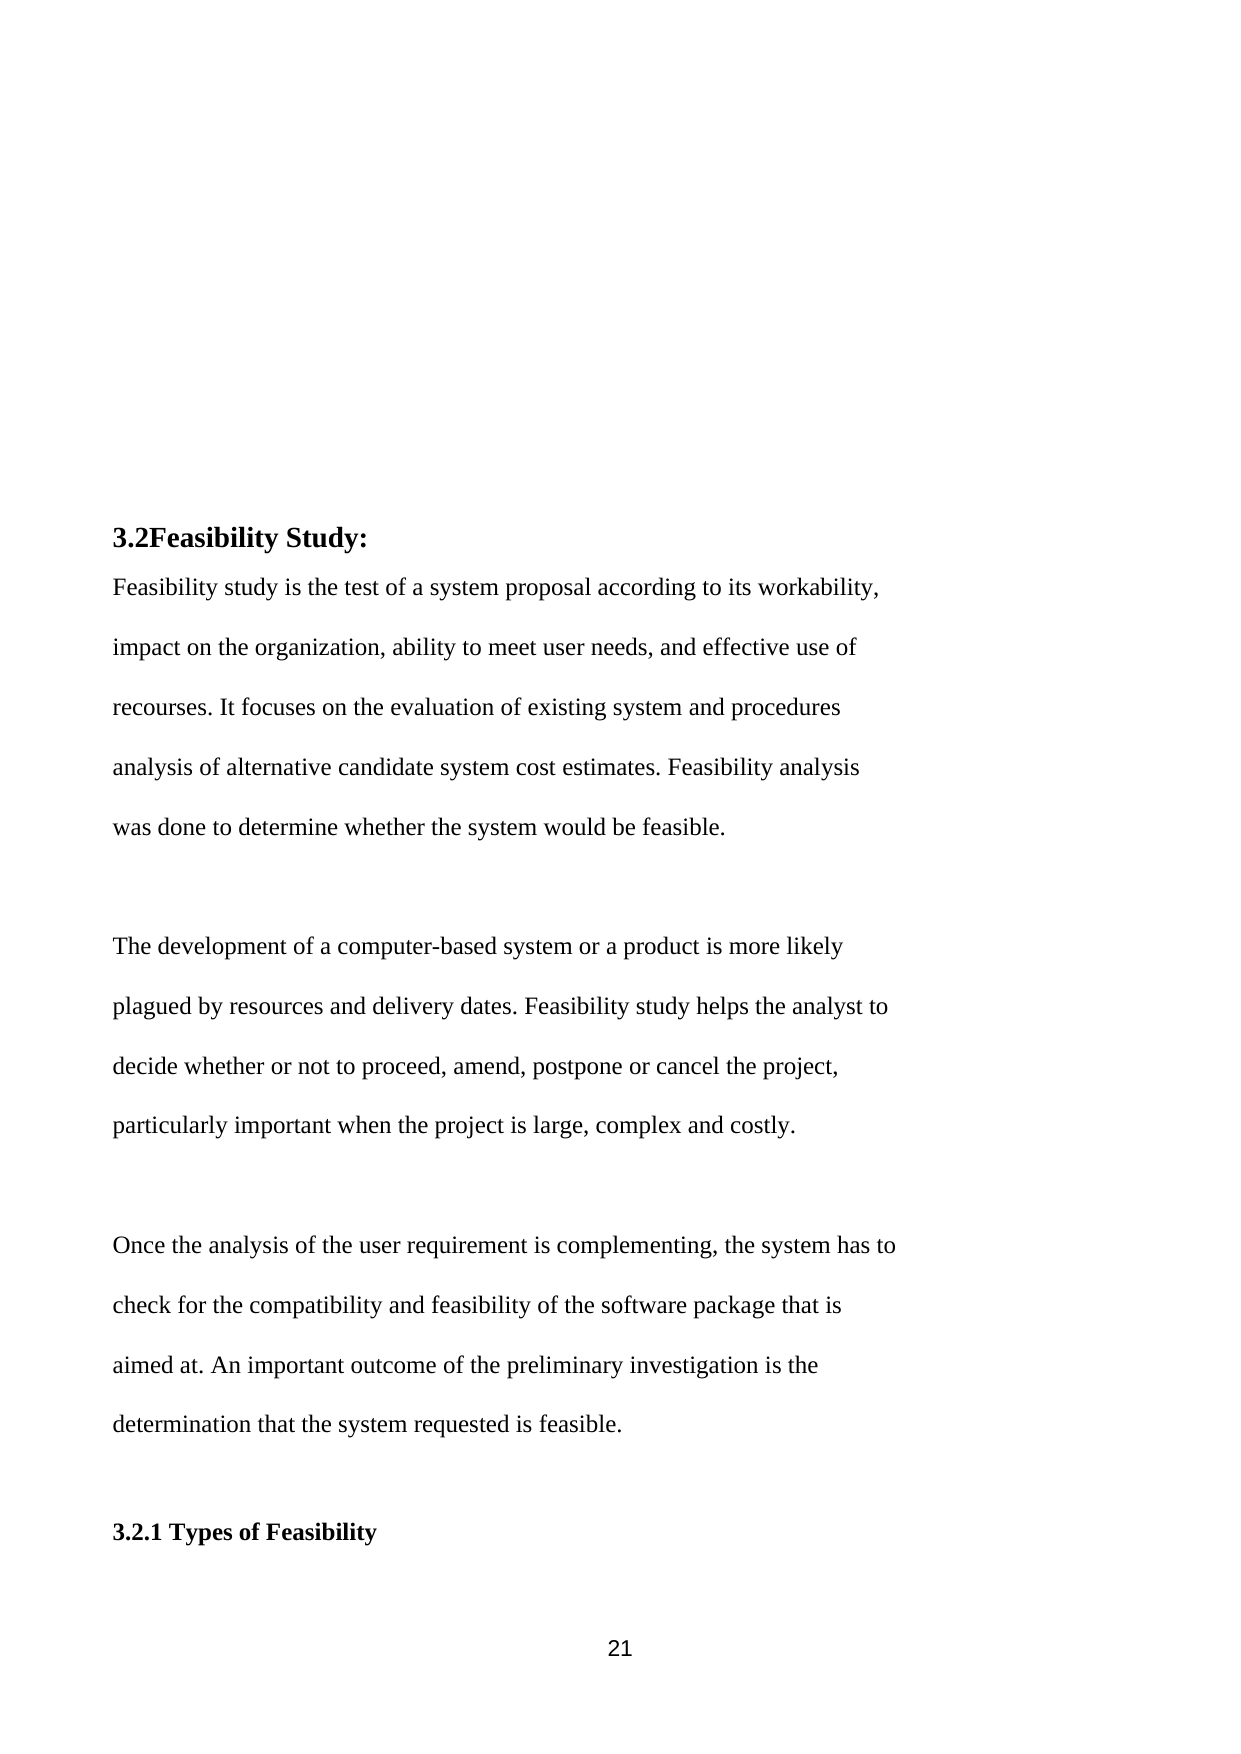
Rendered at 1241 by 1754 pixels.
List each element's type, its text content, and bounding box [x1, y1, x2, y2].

text impact on the organization, ability to meet user needs, and effective use of [112, 632, 1128, 661]
text particularly important when the project is large, complex and costly. [112, 1111, 1128, 1139]
text was done to determine whether the system would be feasible. [112, 812, 1128, 840]
text Once the analysis of the user requirement is complementing, the system has to [112, 1230, 1128, 1259]
text check for the compatibility and feasibility of the software package that is [112, 1290, 1128, 1319]
text Feasibility study is the test of a system proposal according to its workability, [112, 572, 1128, 601]
text 3.2.1 Types of Feasibility [112, 1517, 1128, 1546]
text The development of a computer-based system or a product is more likely [112, 931, 1128, 960]
text plagued by resources and delivery dates. Feasibility study helps the analyst to [112, 991, 1128, 1020]
text aimed at. An important outcome of the preliminary investigation is the [112, 1350, 1128, 1378]
text 3.2Feasibility Study: [112, 520, 1128, 553]
text decide whether or not to proceed, amend, postpone or cancel the project, [112, 1051, 1128, 1079]
text determination that the system requested is feasible. [112, 1409, 1128, 1438]
text analysis of alternative candidate system cost estimates. Feasibility analysis [112, 752, 1128, 781]
text recourses. It focuses on the evaluation of existing system and procedures [112, 692, 1128, 721]
